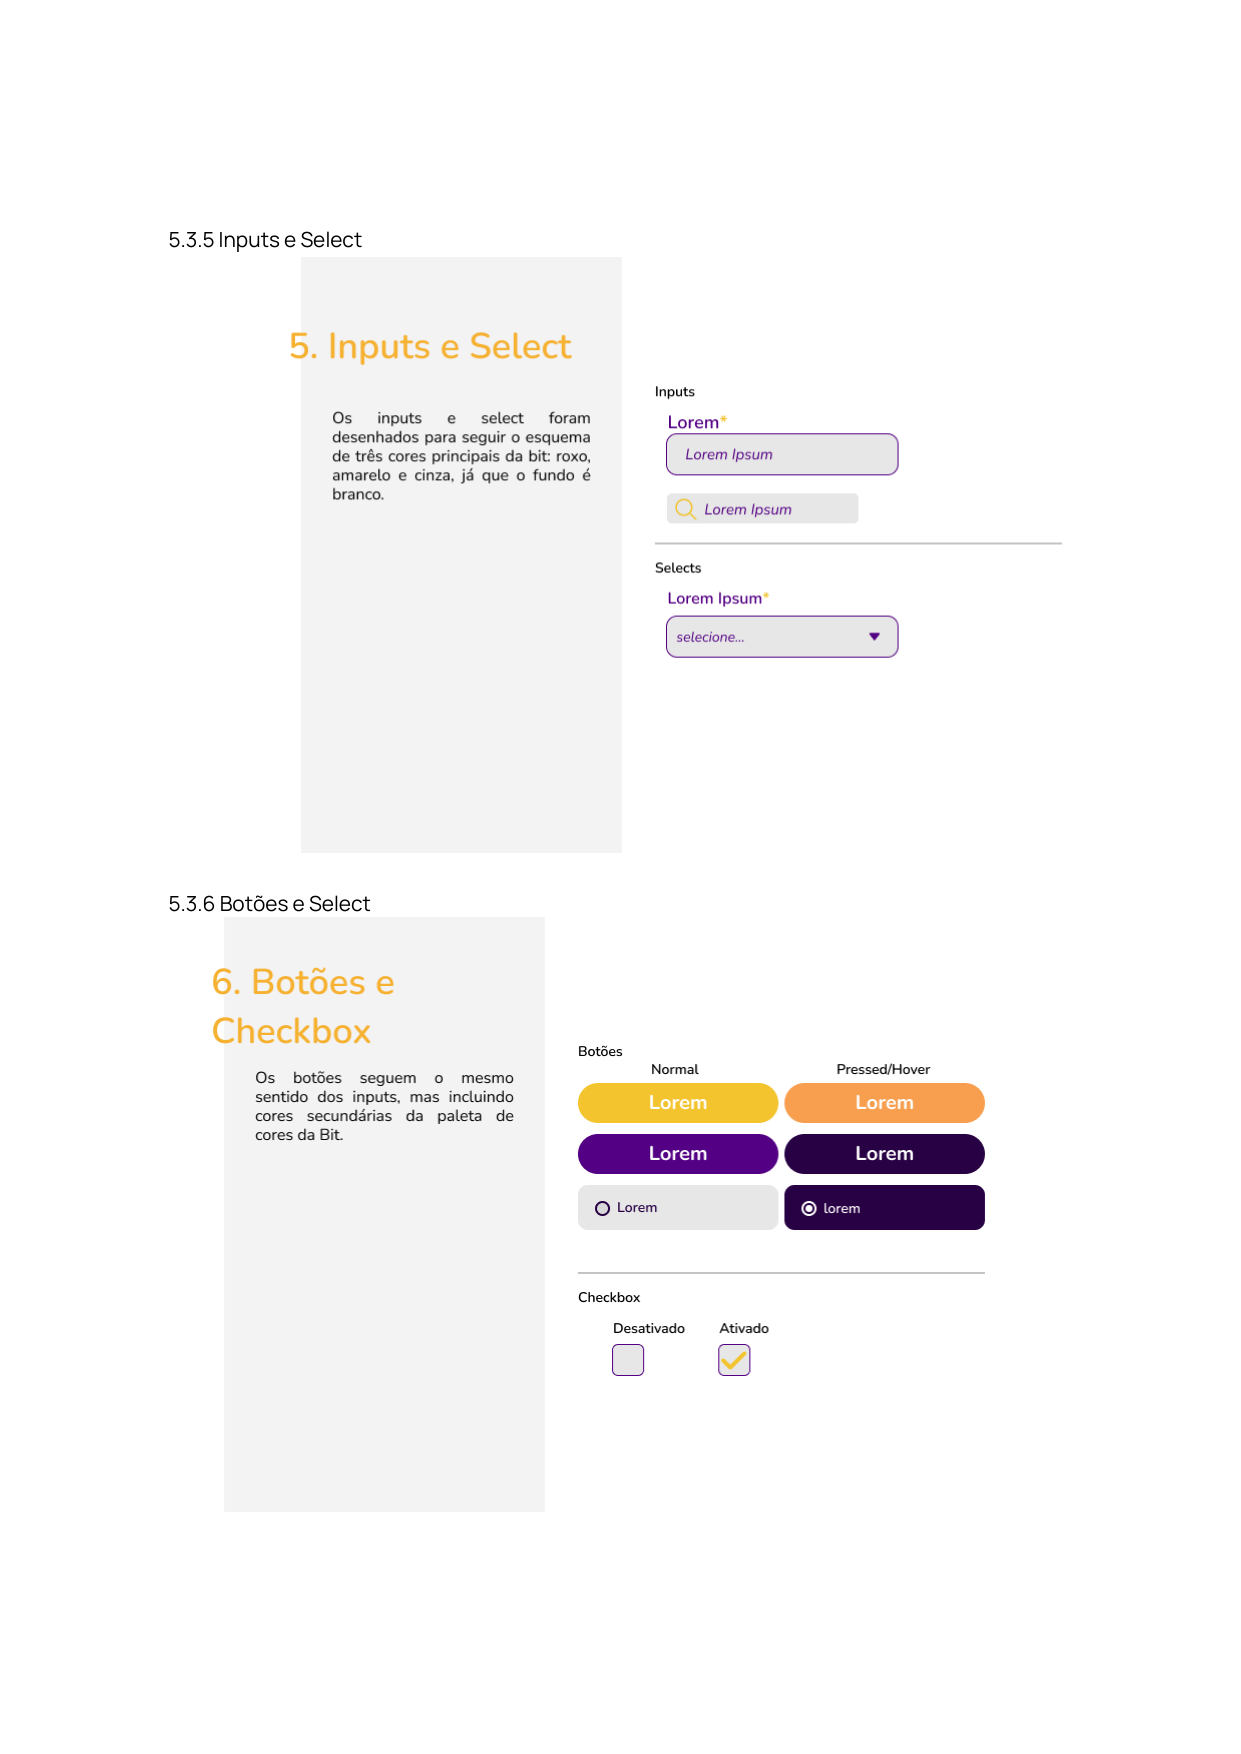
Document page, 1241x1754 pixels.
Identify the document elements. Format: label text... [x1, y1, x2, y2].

text 5.3.5 Inputs e Select [168, 225, 1165, 253]
picture [168, 917, 1012, 1512]
picture [245, 257, 1089, 853]
